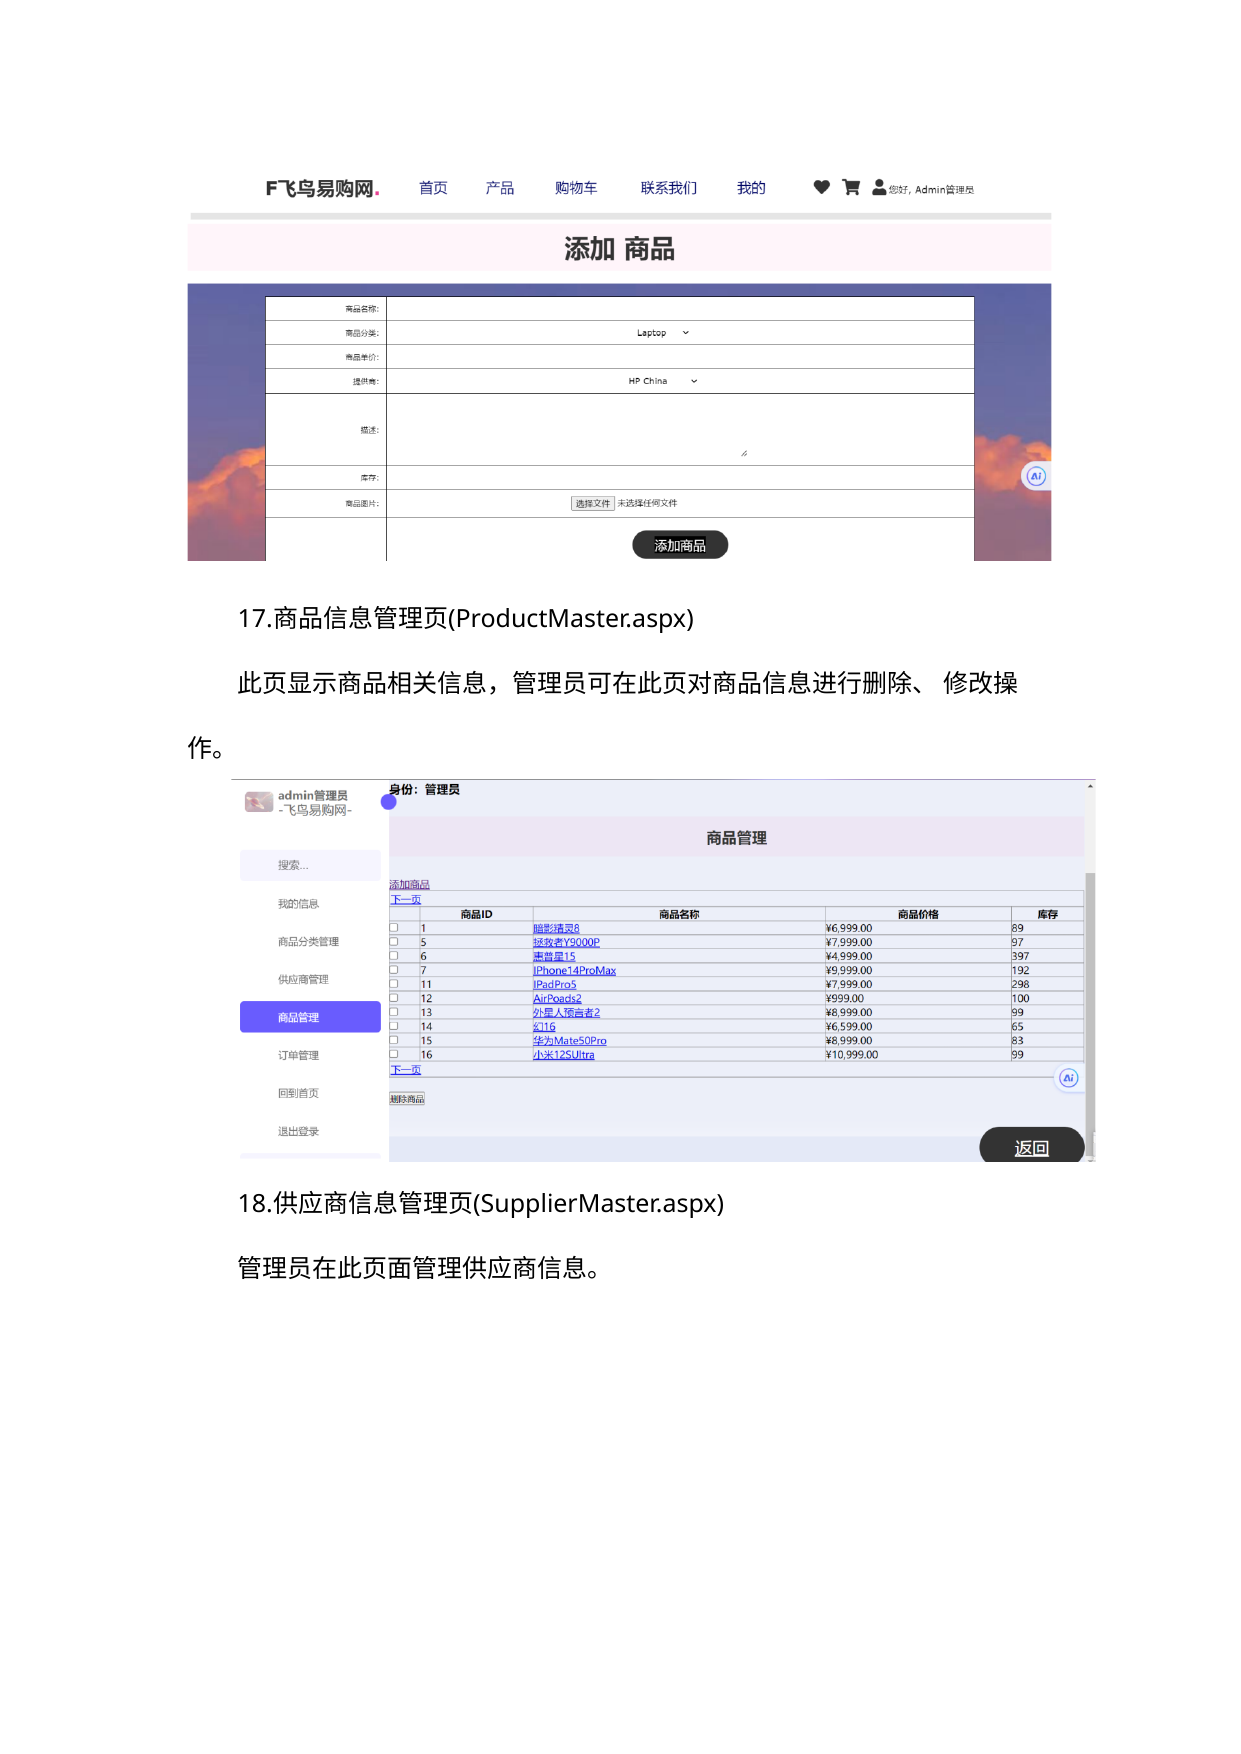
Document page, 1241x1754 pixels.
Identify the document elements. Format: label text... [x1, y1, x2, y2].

picture [231, 779, 1096, 1162]
list 17.商品信息管理页(ProductMaster.aspx) [187, 584, 1053, 649]
list 管理员在此页面管理供应商信息。 [187, 1234, 1053, 1299]
list 18.供应商信息管理页(SupplierMaster.aspx) [187, 1169, 1053, 1234]
picture [187, 162, 1052, 561]
list 此页显示商品相关信息，管理员可在此页对商品信息进行删除、 修改操作。 [187, 649, 1053, 779]
